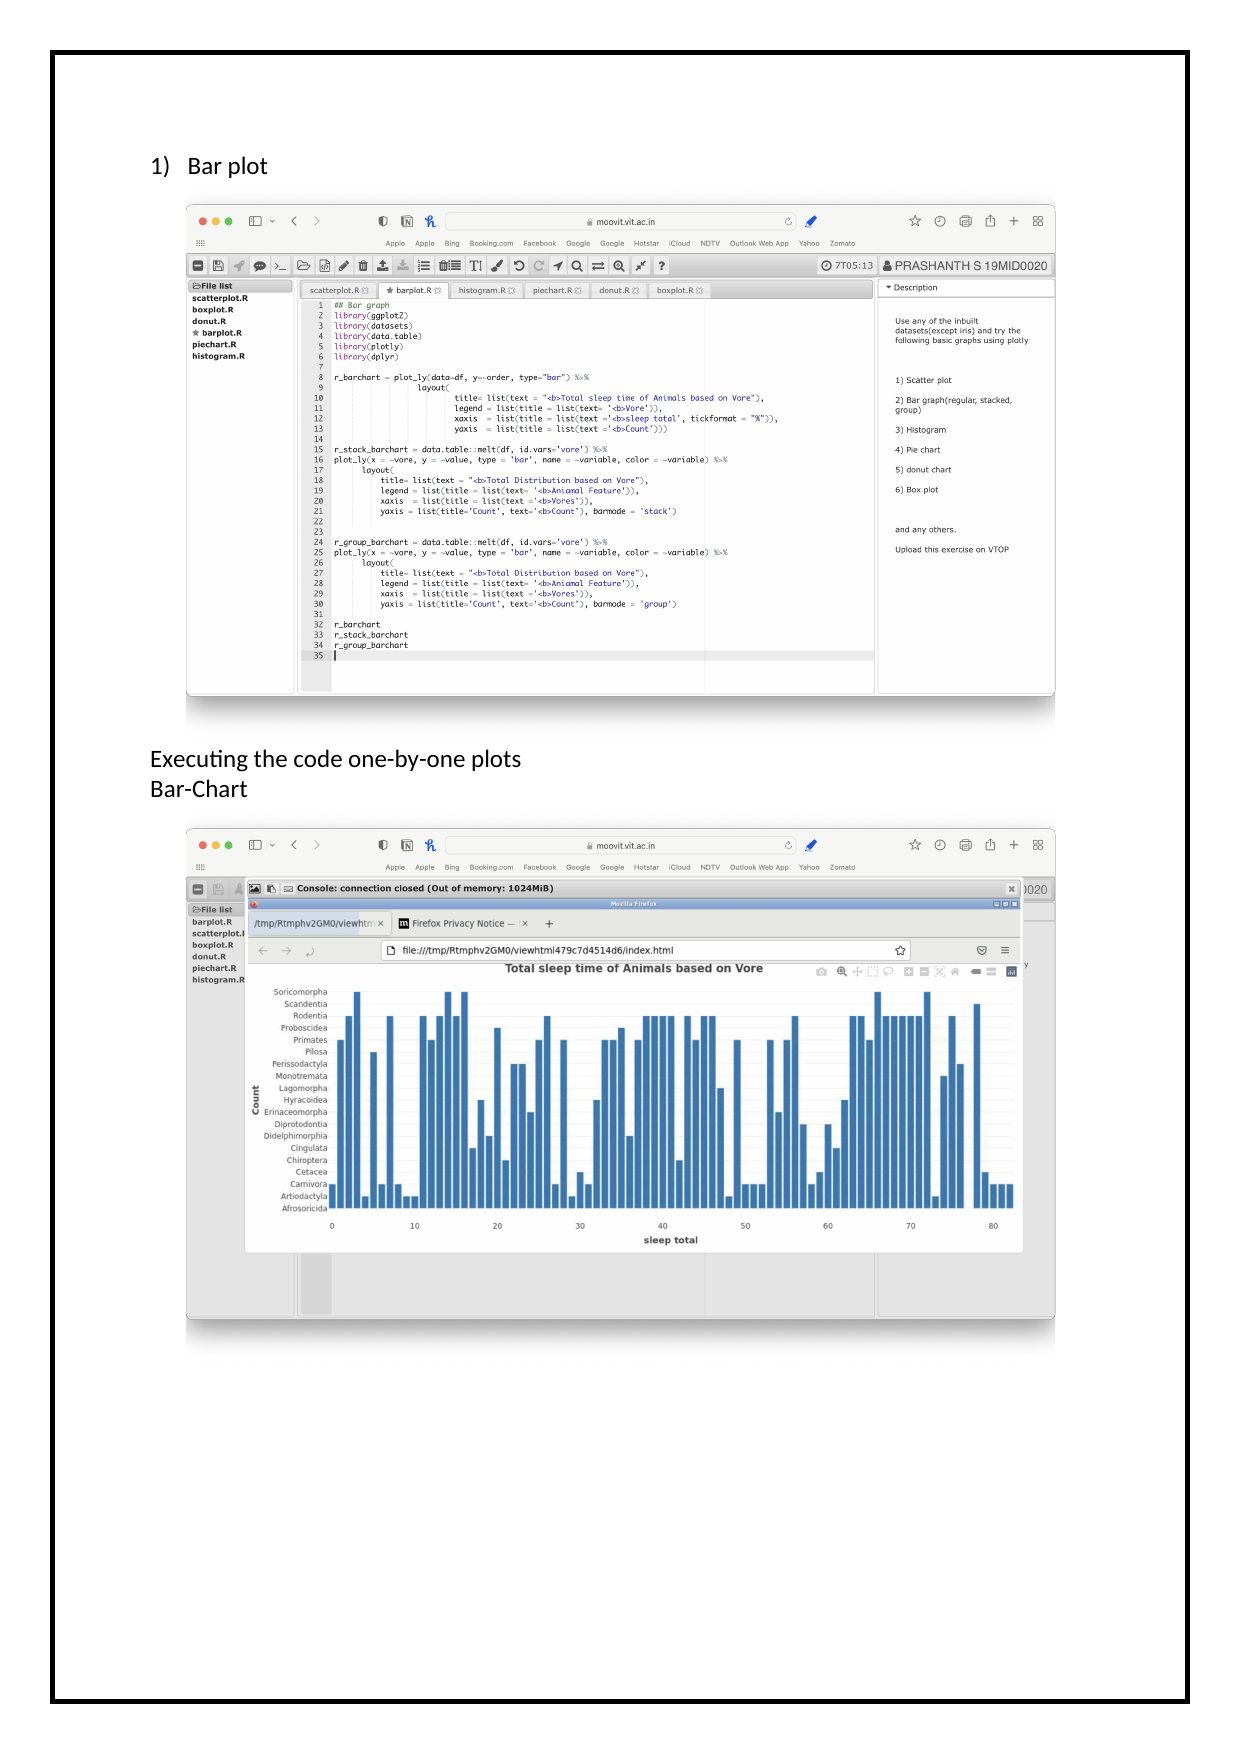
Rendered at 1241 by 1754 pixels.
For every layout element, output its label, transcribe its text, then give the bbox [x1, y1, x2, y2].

text Bar-Chart [150, 774, 1090, 804]
list Bar plot [150, 150, 1090, 180]
text Executing the code one-by-one plots [150, 744, 1090, 774]
picture [150, 180, 1091, 744]
picture [150, 804, 1091, 1367]
